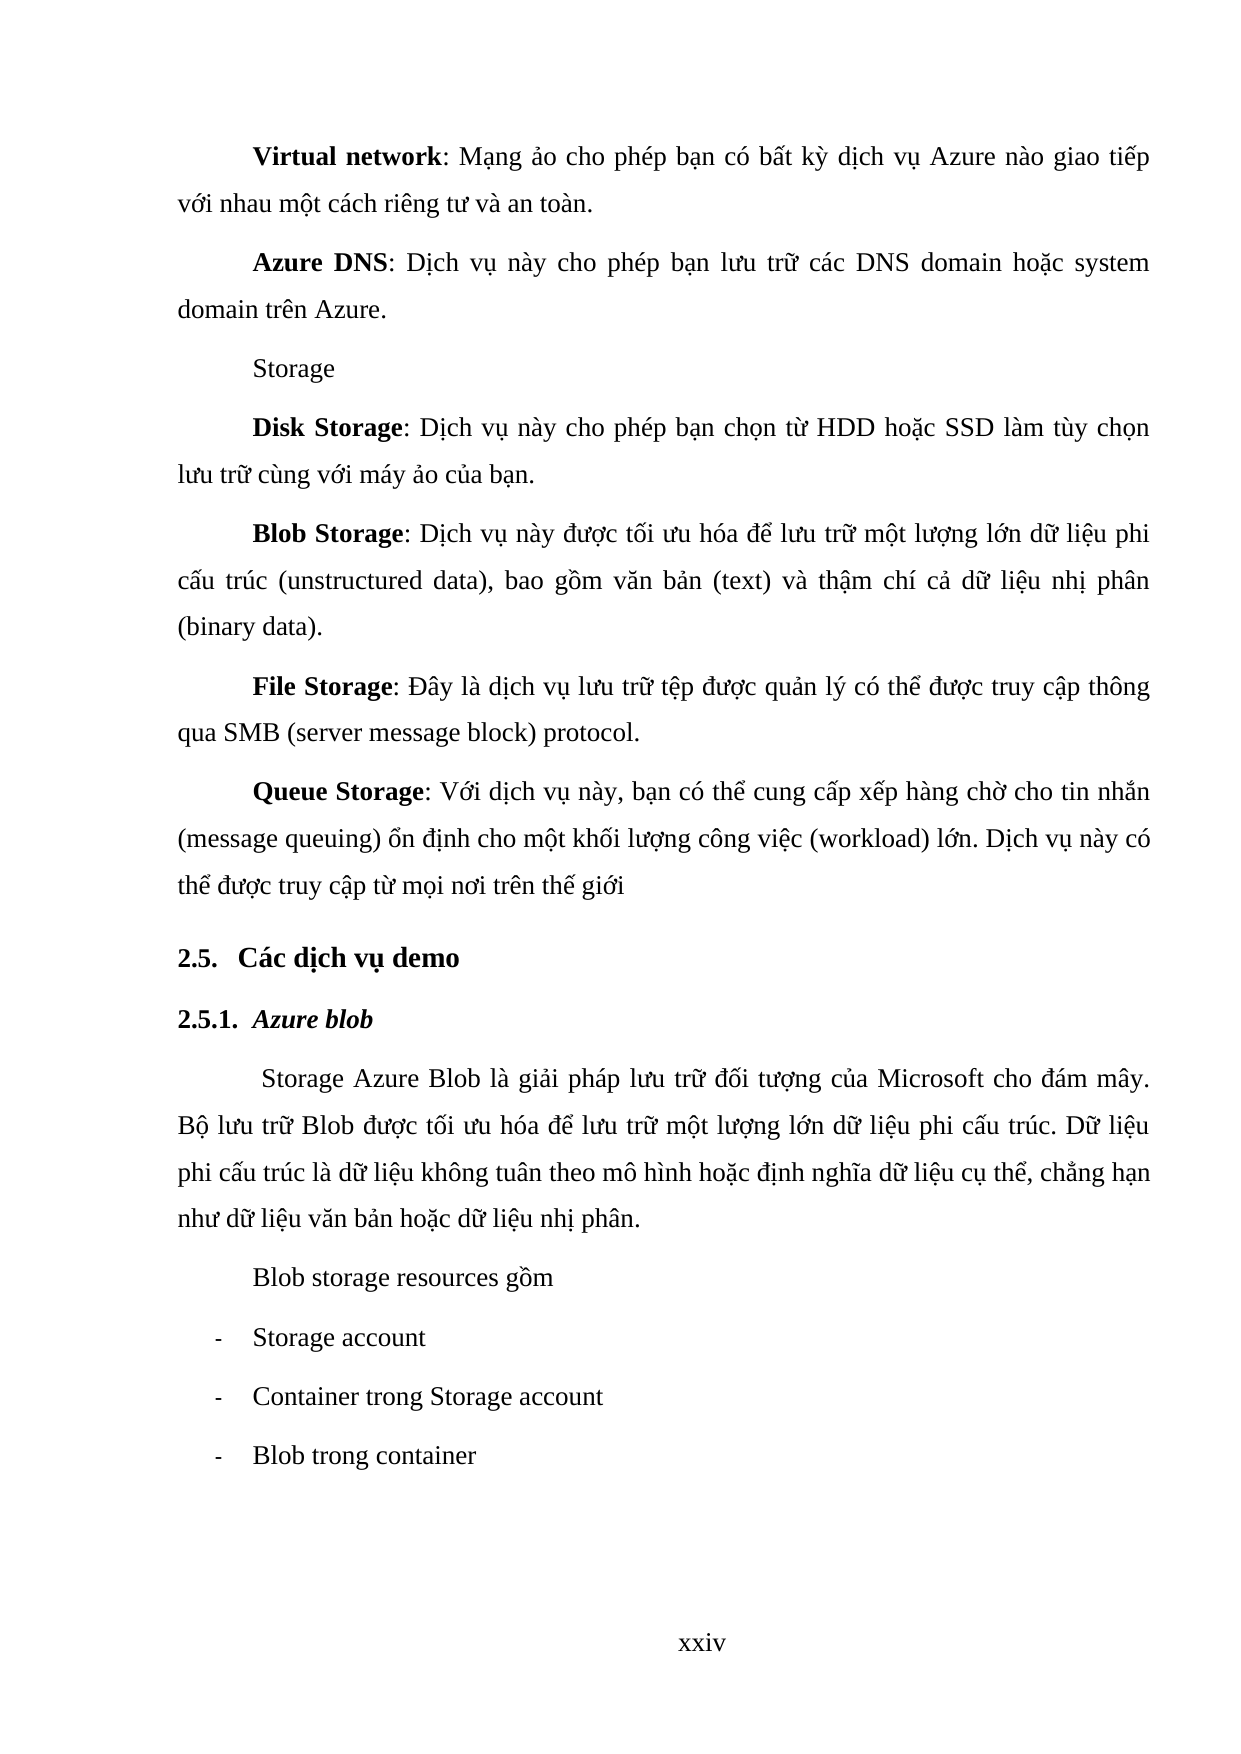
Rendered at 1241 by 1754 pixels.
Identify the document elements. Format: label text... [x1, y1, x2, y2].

text File Storage: Đây là dịch vụ lưu trữ tệp được quản lý có thể được truy cập thông qua SMB (server message block) protocol. [177, 669, 1152, 747]
list Storage account [215, 1321, 1152, 1352]
subtitle Các dịch vụ demo [177, 940, 1152, 974]
text Azure DNS: Dịch vụ này cho phép bạn lưu trữ các DNS domain hoặc system domain trên Azure. [177, 246, 1152, 324]
text Blob Storage: Dịch vụ này được tối ưu hóa để lưu trữ một lượng lớn dữ liệu phi cấu trúc (unstructured data), bao gồm văn bản (text) và thậm chí cả dữ liệu nhị phân (binary data). [177, 517, 1152, 642]
text Storage Azure Blob là giải pháp lưu trữ đối tượng của Microsoft cho đám mây. Bộ lưu trữ Blob được tối ưu hóa để lưu trữ một lượng lớn dữ liệu phi cấu trúc. Dữ liệu phi cấu trúc là dữ liệu không tuân theo mô hình hoặc định nghĩa dữ liệu cụ thể, chẳng hạn như dữ liệu văn bản hoặc dữ liệu nhị phân. [177, 1062, 1152, 1233]
list Container trong Storage account [215, 1380, 1152, 1411]
text Queue Storage: Với dịch vụ này, bạn có thể cung cấp xếp hàng chờ cho tin nhắn (message queuing) ổn định cho một khối lượng công việc (workload) lớn. Dịch vụ này có thể được truy cập từ mọi nơi trên thế giới [177, 775, 1152, 900]
text Storage [177, 352, 1152, 383]
text Disk Storage: Dịch vụ này cho phép bạn chọn từ HDD hoặc SSD làm tùy chọn lưu trữ cùng với máy ảo của bạn. [177, 411, 1152, 489]
text Virtual network: Mạng ảo cho phép bạn có bất kỳ dịch vụ Azure nào giao tiếp với nhau một cách riêng tư và an toàn. [177, 140, 1152, 218]
list Blob trong container [215, 1439, 1152, 1470]
text Blob storage resources gồm [177, 1262, 1152, 1293]
subtitle Azure blob [177, 1003, 1152, 1034]
